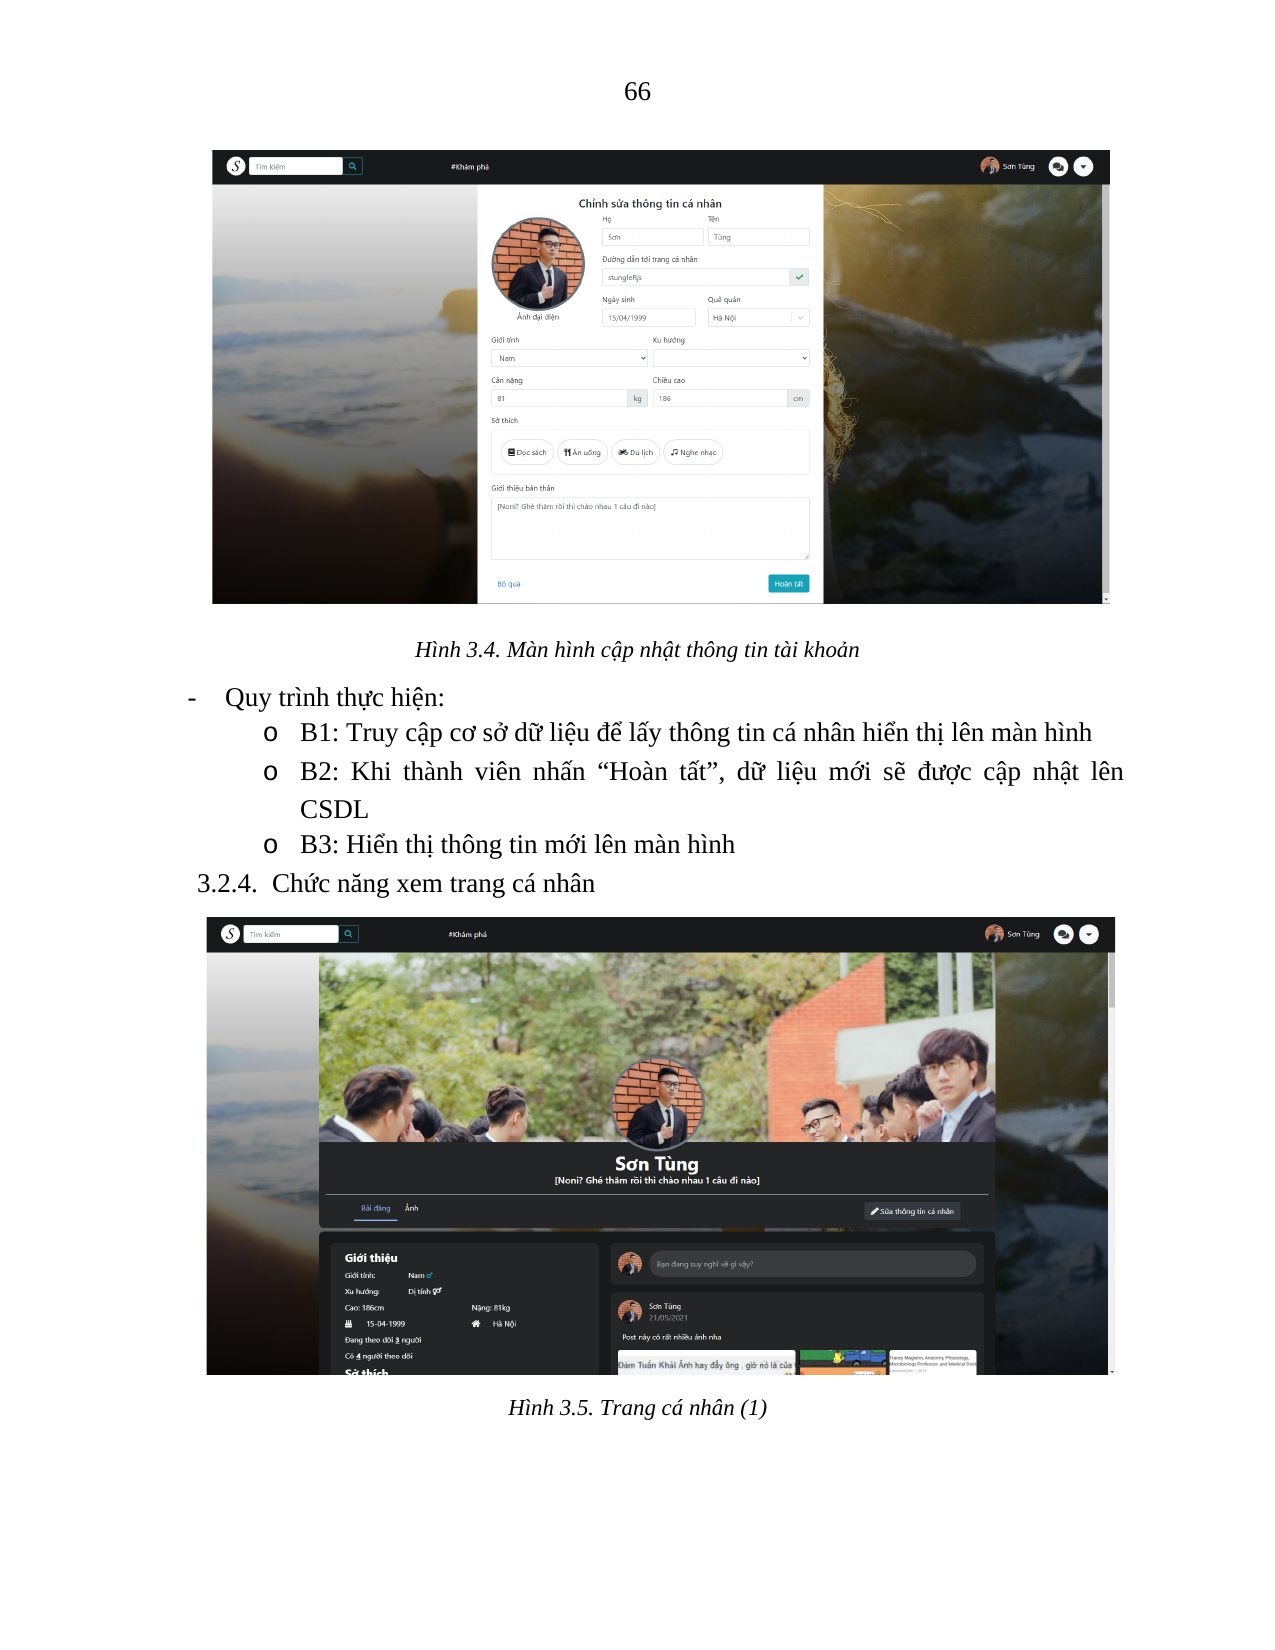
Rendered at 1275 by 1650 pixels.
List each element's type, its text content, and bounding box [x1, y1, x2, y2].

list B2: Khi thành viên nhấn “Hoàn tất”, dữ liệu mới sẽ được cập nhật lên CSDL [262, 755, 1125, 824]
list B1: Truy cập cơ sở dữ liệu để lấy thông tin cá nhân hiển thị lên màn hình [262, 716, 1125, 750]
picture [206, 917, 1116, 1375]
list Quy trình thực hiện: [187, 681, 1125, 712]
text Hình 3.5. Trang cá nhân (1) [150, 1393, 1125, 1420]
list B3: Hiển thị thông tin mới lên màn hình [262, 829, 1125, 862]
text Hình 3.4. Màn hình cập nhật thông tin tài khoản [150, 636, 1125, 662]
list Chức năng xem trang cá nhân [197, 867, 1125, 898]
picture [212, 150, 1110, 604]
